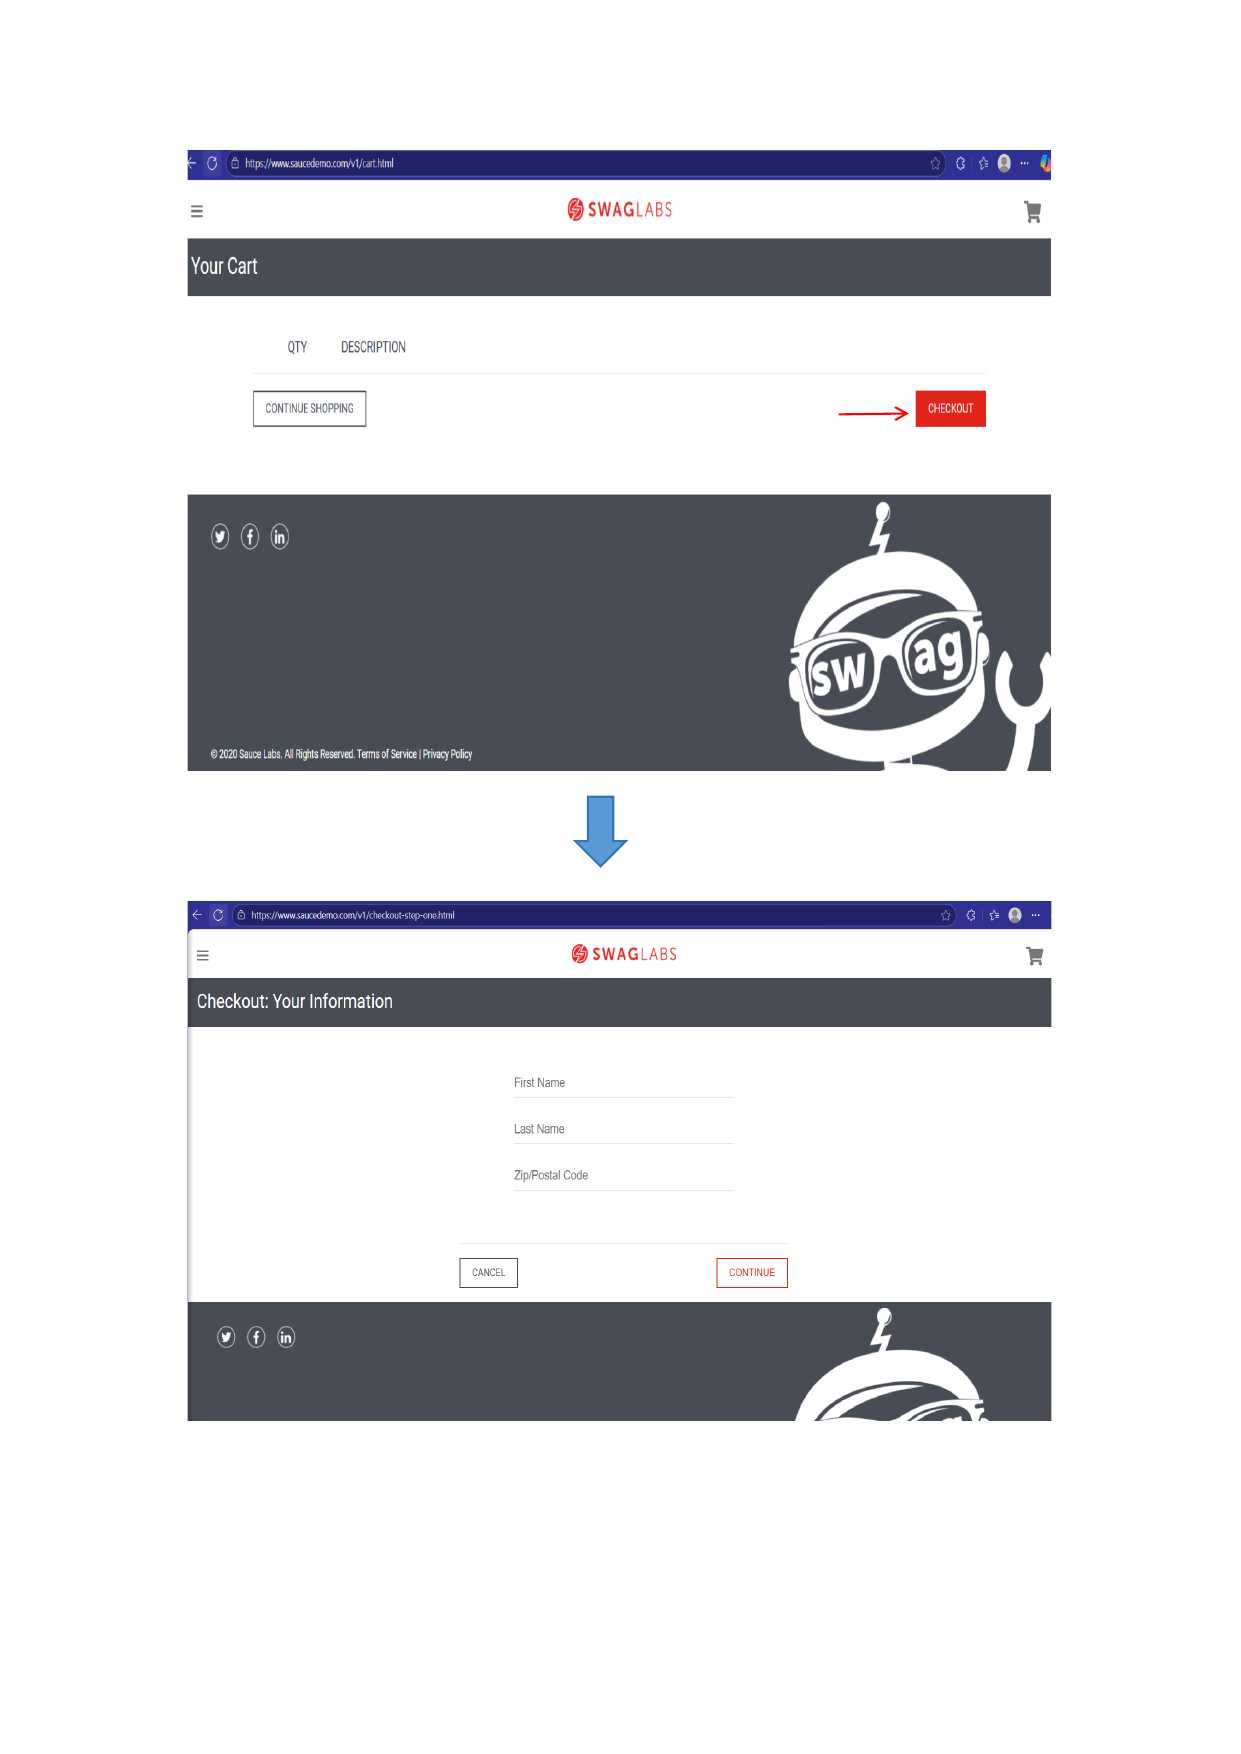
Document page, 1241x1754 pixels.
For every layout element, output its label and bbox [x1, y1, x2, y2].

picture [187, 901, 1052, 1421]
picture [187, 150, 1051, 771]
